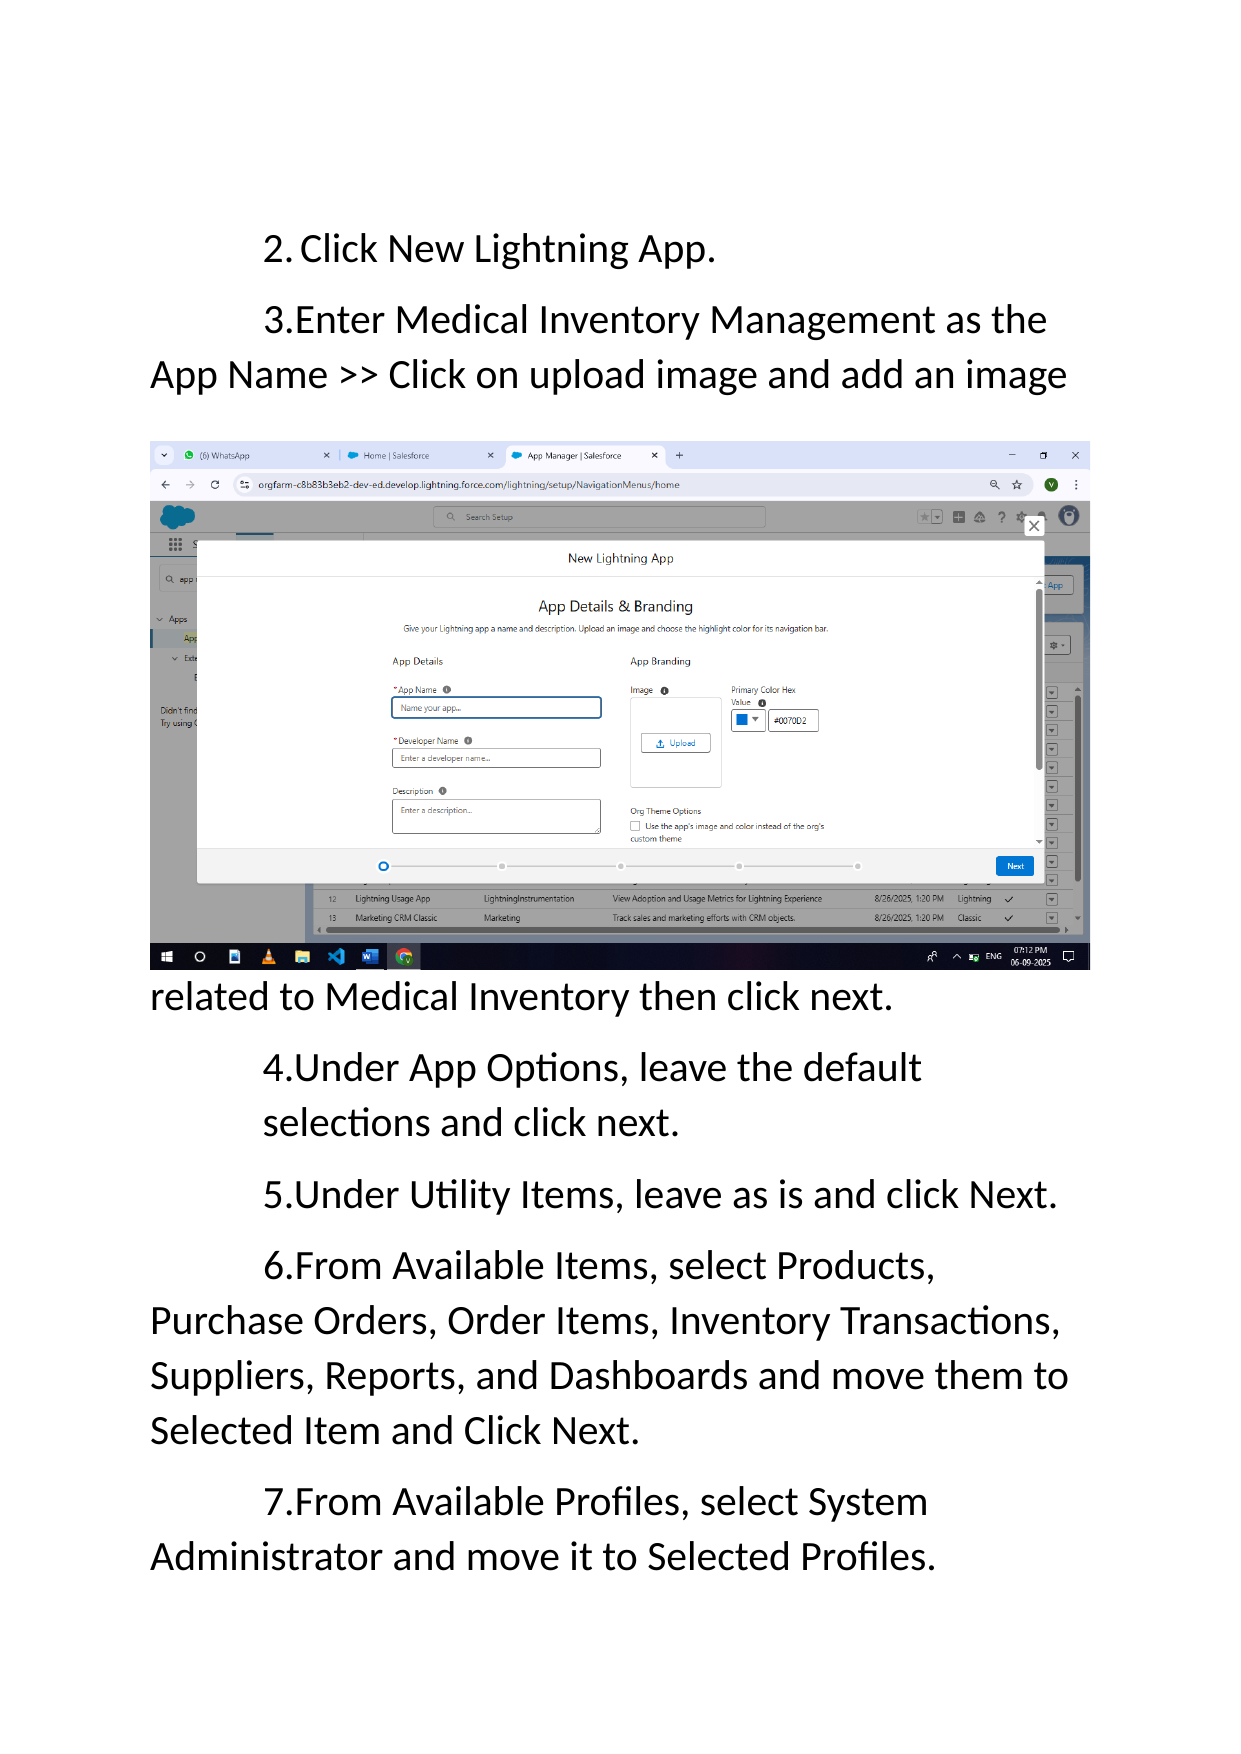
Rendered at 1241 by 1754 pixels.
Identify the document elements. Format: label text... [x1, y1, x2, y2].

picture [150, 441, 1091, 970]
text 3.Enter Medical Inventory Management as the App Name >> Click on upload image and add an image related to Medical Inventory then click next. [150, 293, 1090, 441]
text 7.From Available Profiles, select System Administrator and move it to Selected Profiles. [150, 1475, 1090, 1581]
text 3.Enter Medical Inventory Management as the App Name >> Click on upload image and add an image related to Medical Inventory then click next. [150, 970, 1090, 1020]
text 6.From Available Items, select Products, Purchase Orders, Order Items, Inventory Transactions, Suppliers, Reports, and Dashboards and move them to Selected Item and Click Next. [150, 1239, 1090, 1455]
text 4.Under App Options, leave the default selections and click next. [262, 1041, 1090, 1147]
text 5.Under Utility Items, leave as is and click Next. [262, 1168, 1090, 1218]
list Click New Lightning App. [262, 222, 1090, 272]
